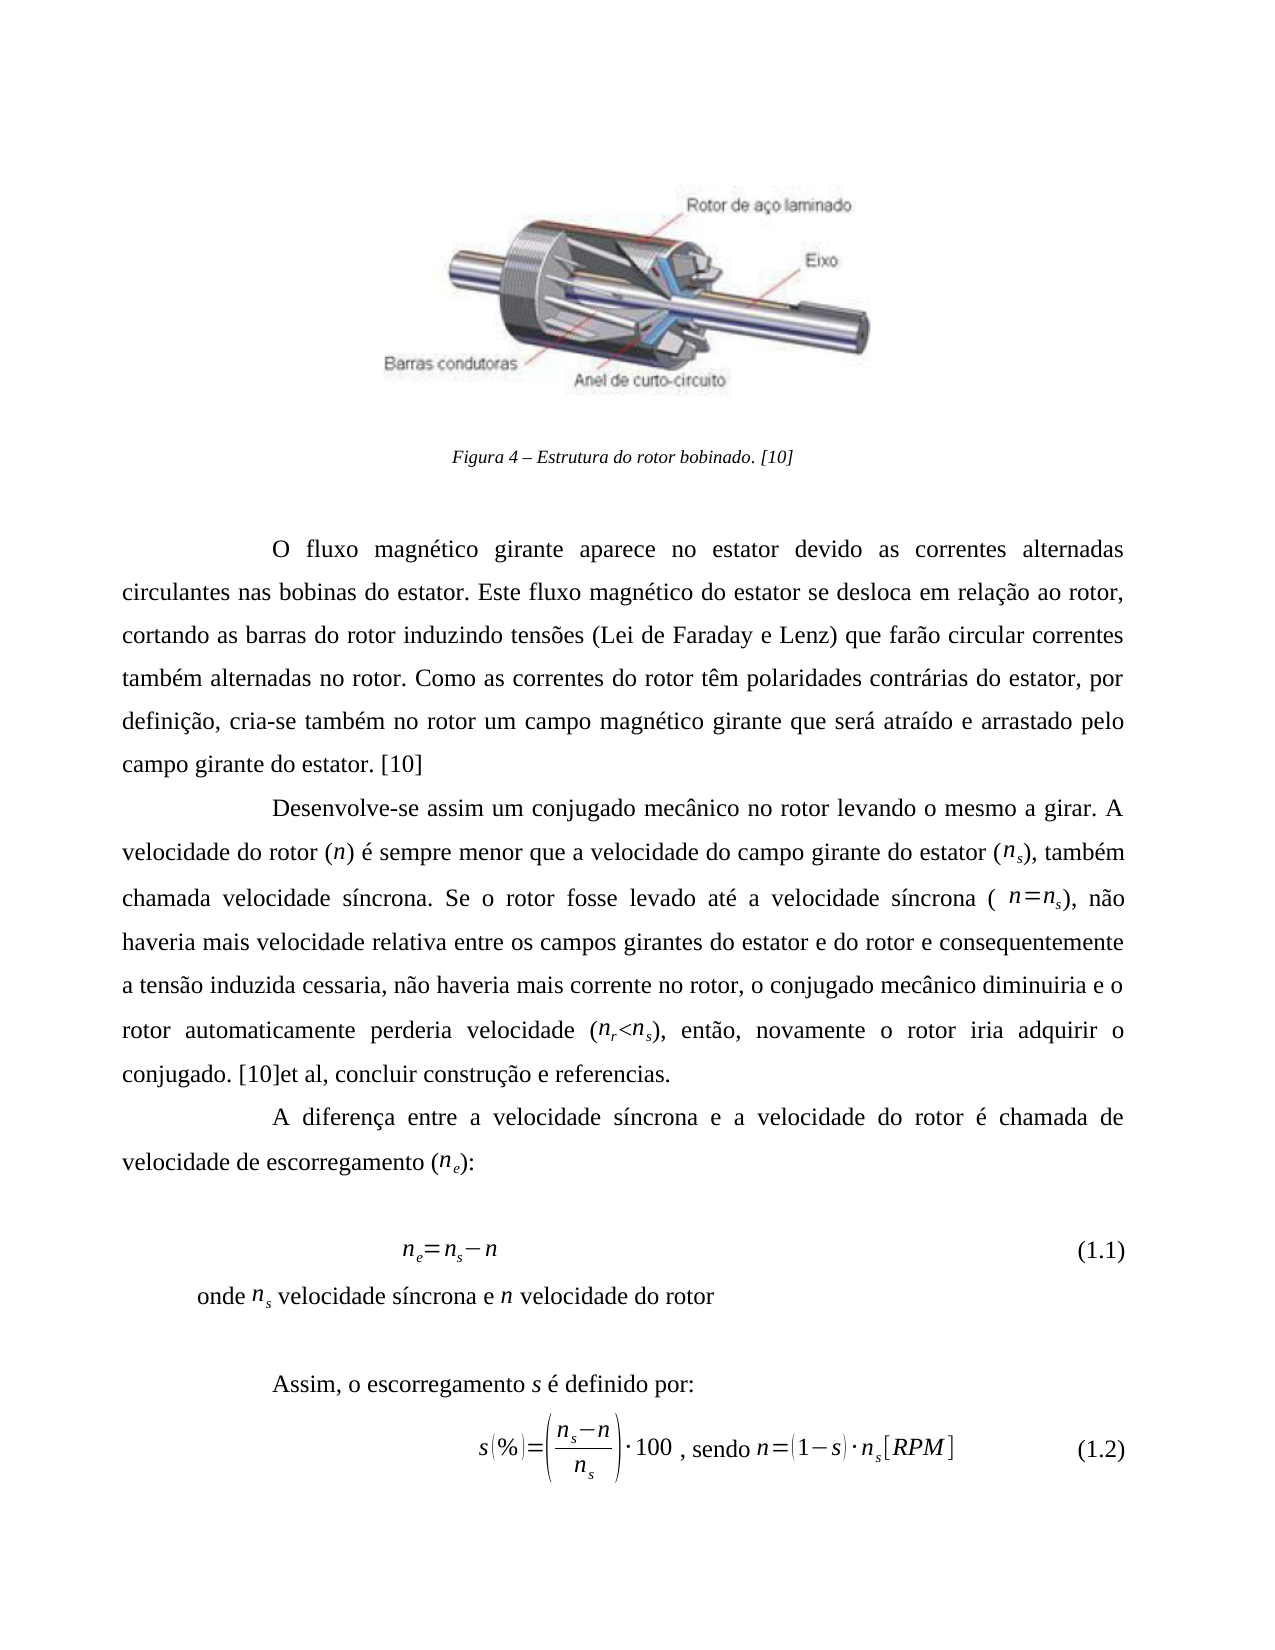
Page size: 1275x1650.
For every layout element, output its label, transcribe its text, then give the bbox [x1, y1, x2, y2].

text , sendo (1.2) [122, 1412, 1125, 1485]
text O fluxo magnético girante aparece no estator devido as correntes alternadas circulantes nas bobinas do estator. Este fluxo magnético do estator se desloca em relação ao rotor, cortando as barras do rotor induzindo tensões (Lei de Faraday e Lenz) que farão circular correntes também alternadas no rotor. Como as correntes do rotor têm polaridades contrárias do estator, por definição, cria-se também no rotor um campo magnético girante que será atraído e arrastado pelo campo girante do estator. [10] [122, 534, 1125, 778]
picture [365, 150, 882, 416]
text onde velocidade síncrona e velocidade do rotor [122, 1280, 1125, 1311]
text Assim, o escorregamento s é definido por: [122, 1369, 1125, 1398]
text A diferença entre a velocidade síncrona e a velocidade do rotor é chamada de velocidade de escorregamento (): [122, 1102, 1125, 1177]
text (1.1) [122, 1234, 1125, 1266]
text Figura 4 – Estrutura do rotor bobinado. [10] [122, 446, 1125, 468]
text Desenvolve-se assim um conjugado mecânico no rotor levando o mesmo a girar. A velocidade do rotor () é sempre menor que a velocidade do campo girante do estator (), também chamada velocidade síncrona. Se o rotor fosse levado até a velocidade síncrona ( ), não haveria mais velocidade relativa entre os campos girantes do estator e do rotor e consequentemente a tensão induzida cessaria, não haveria mais corrente no rotor, o conjugado mecânico diminuiria e o rotor automaticamente perderia velocidade (<), então, novamente o rotor iria adquirir o conjugado. [10]et al, concluir construção e referencias. [122, 793, 1125, 1088]
